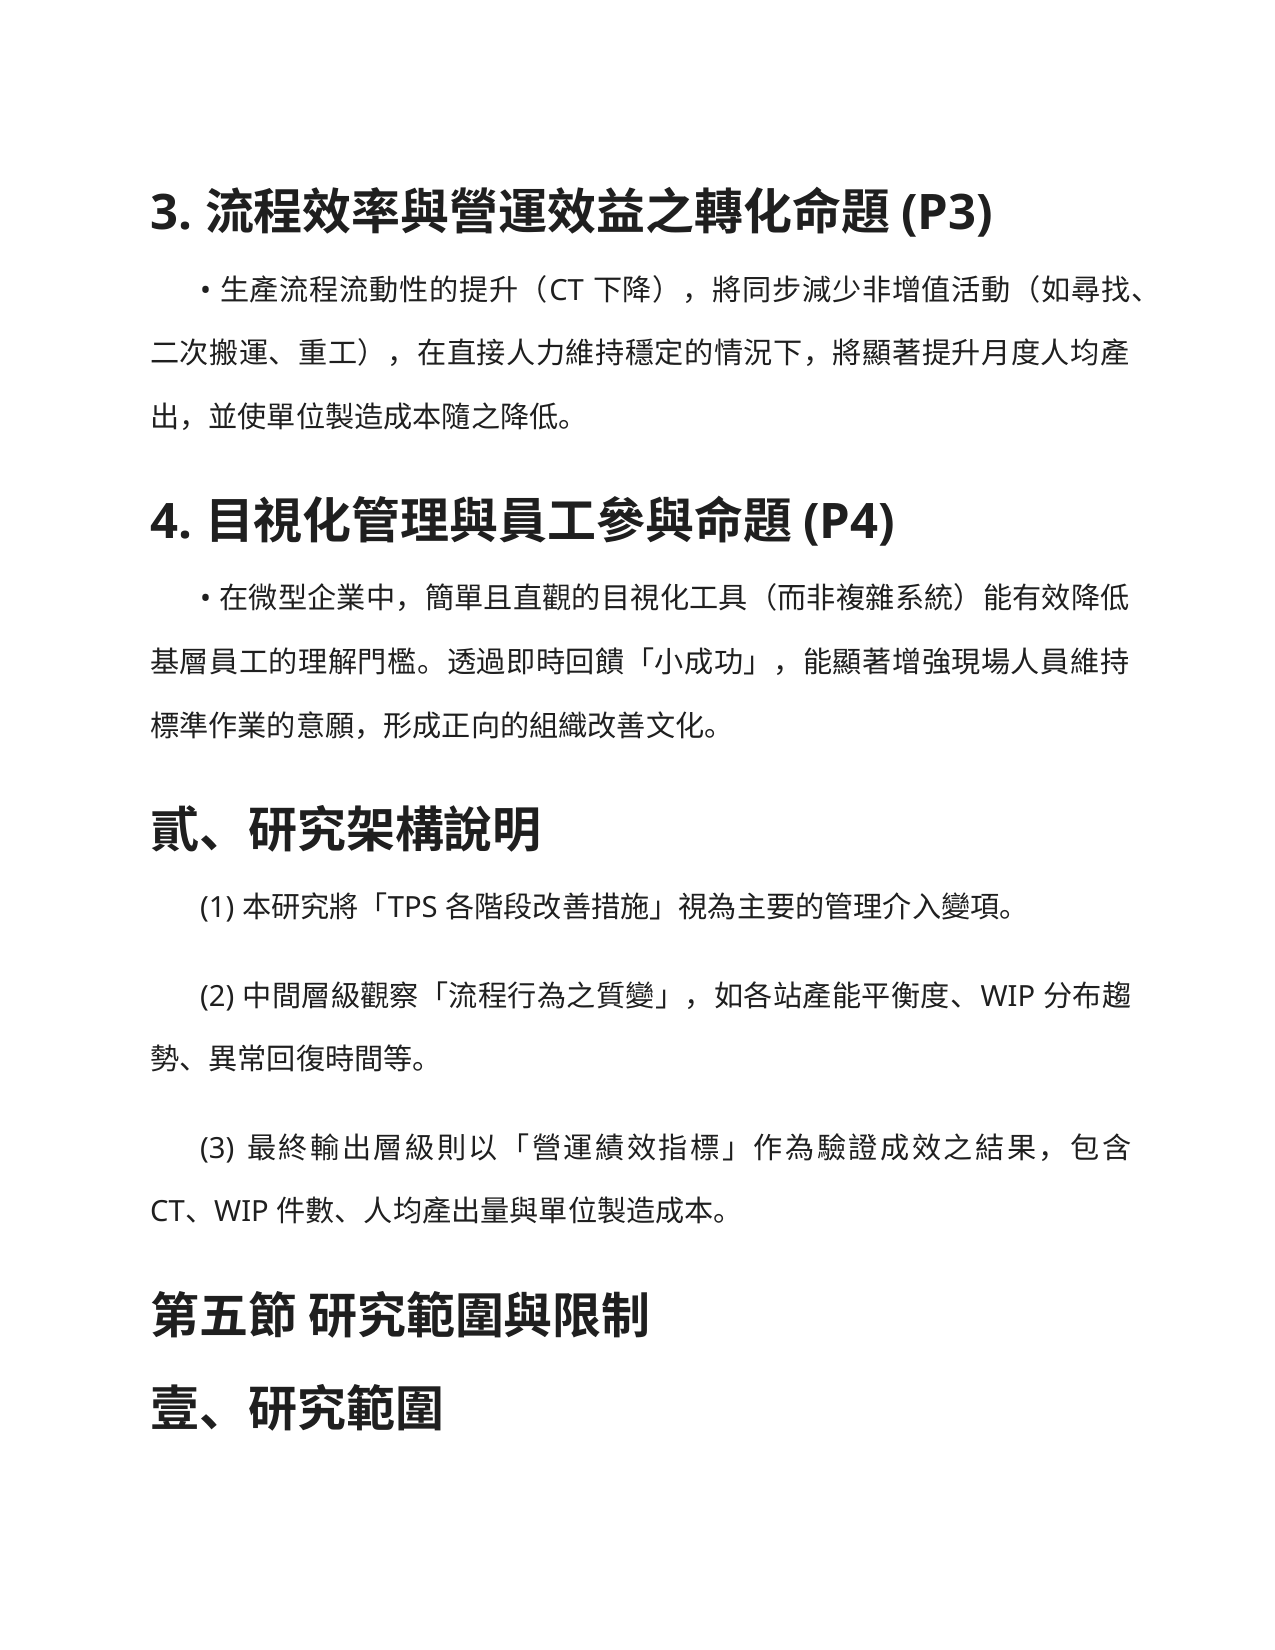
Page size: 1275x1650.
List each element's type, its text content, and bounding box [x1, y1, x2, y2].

text • 生產流程流動性的提升（CT 下降），將同步減少非增值活動（如尋找、二次搬運、重工），在直接人力維持穩定的情況下，將顯著提升月度人均產出，並使單位製造成本隨之降低。 [150, 266, 1132, 436]
subtitle 4. 目視化管理與員工參與命題 (P4) [150, 482, 1132, 553]
text (1) 本研究將「TPS 各階段改善措施」視為主要的管理介入變項。 [150, 884, 1132, 926]
text (3) 最終輸出層級則以「營運績效指標」作為驗證成效之結果，包含 CT、WIP 件數、人均產出量與單位製造成本。 [150, 1124, 1132, 1230]
subtitle 貳、研究架構說明 [150, 791, 1132, 861]
subtitle 第五節 研究範圍與限制 [150, 1276, 1132, 1347]
text (2) 中間層級觀察「流程行為之質變」，如各站產能平衡度、WIP 分布趨勢、異常回復時間等。 [150, 972, 1132, 1078]
subtitle 壹、研究範圍 [150, 1370, 1132, 1441]
text • 在微型企業中，簡單且直觀的目視化工具（而非複雜系統）能有效降低基層員工的理解門檻。透過即時回饋「小成功」，能顯著增強現場人員維持標準作業的意願，形成正向的組織改善文化。 [150, 575, 1132, 744]
subtitle 3. 流程效率與營運效益之轉化命題 (P3) [150, 173, 1132, 244]
